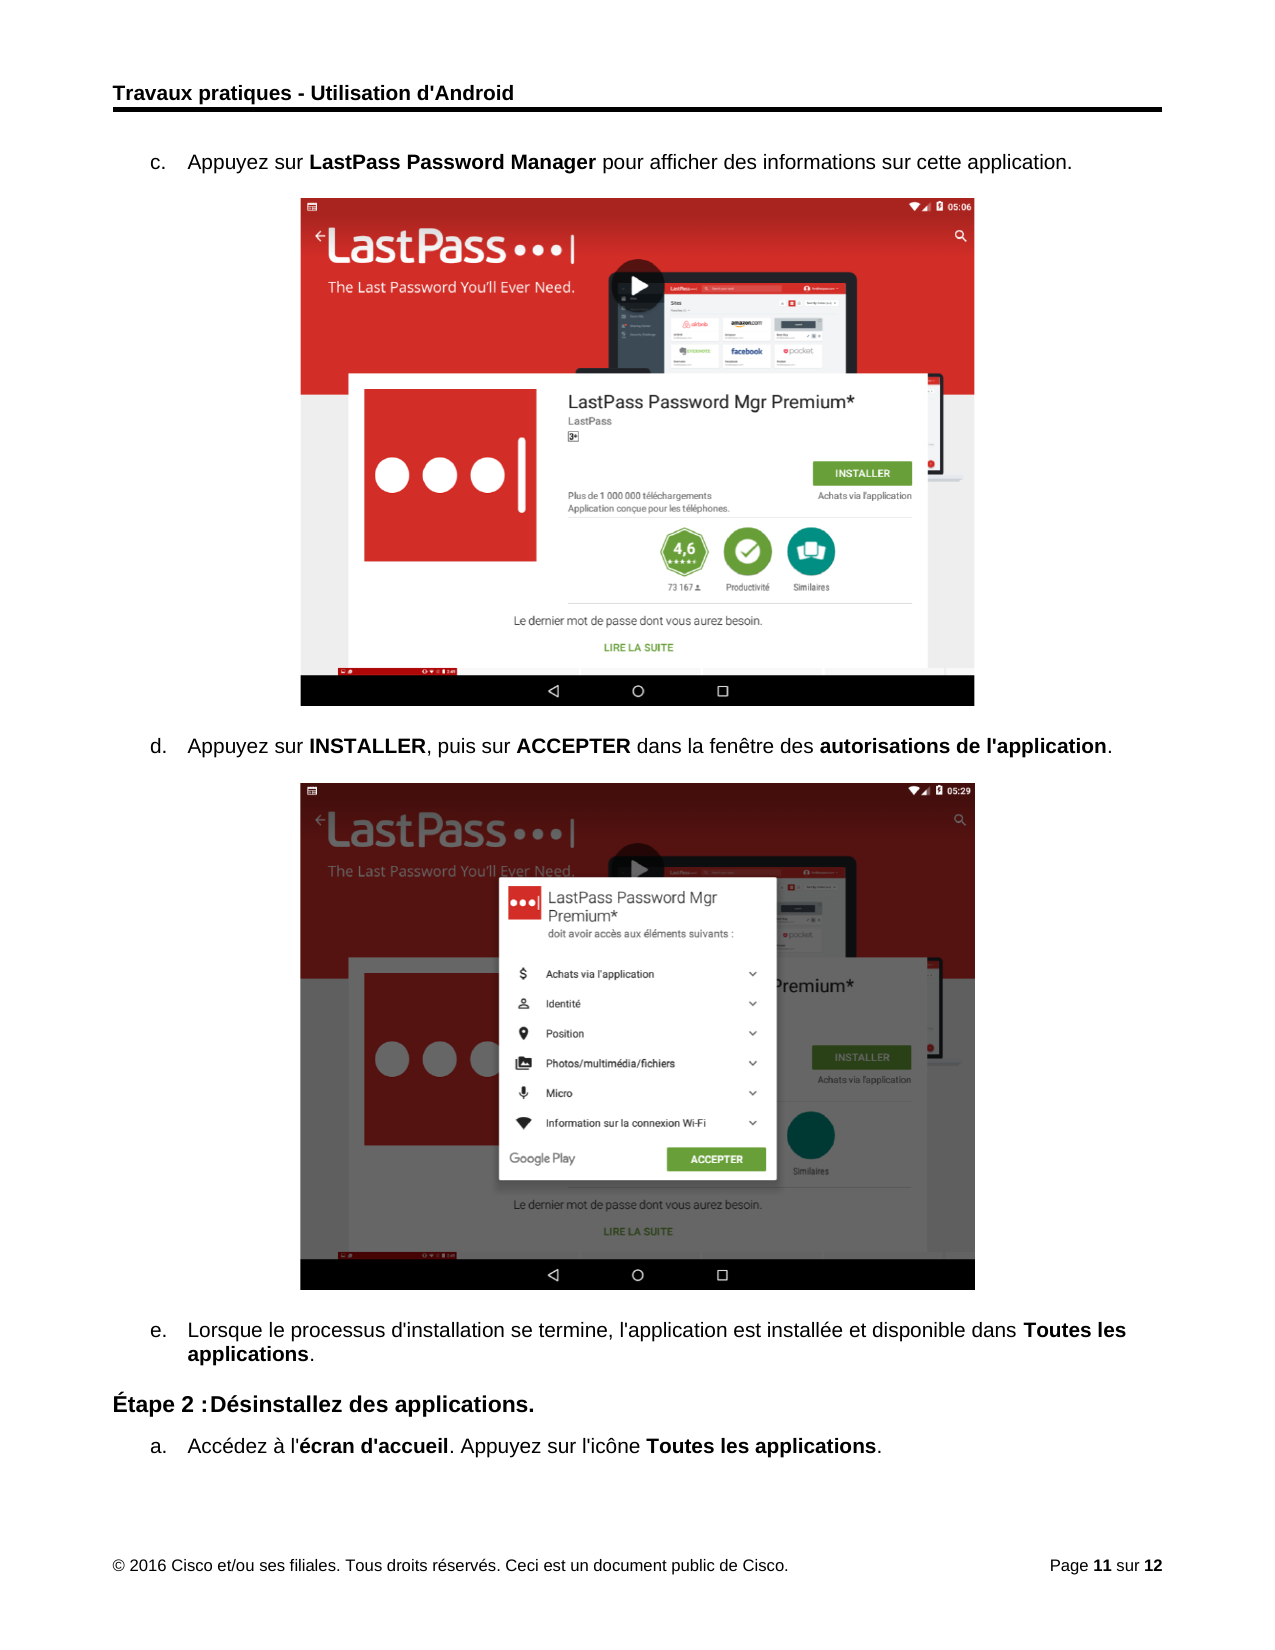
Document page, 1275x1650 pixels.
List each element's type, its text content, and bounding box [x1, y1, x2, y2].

text Accédez à l'écran d'accueil. Appuyez sur l'icône Toutes les applications. [150, 1434, 1162, 1458]
text Lorsque le processus d'installation se termine, l'application est installée et disponible dans Toutes les applications. [150, 1318, 1162, 1366]
text Appuyez sur LastPass Password Manager pour afficher des informations sur cette application. [150, 150, 1162, 174]
picture [300, 783, 975, 1290]
text Désinstallez des applications. [112, 1391, 1162, 1417]
text Appuyez sur INSTALLER, puis sur ACCEPTER dans la fenêtre des autorisations de l'application. [150, 734, 1162, 758]
picture [300, 198, 975, 706]
